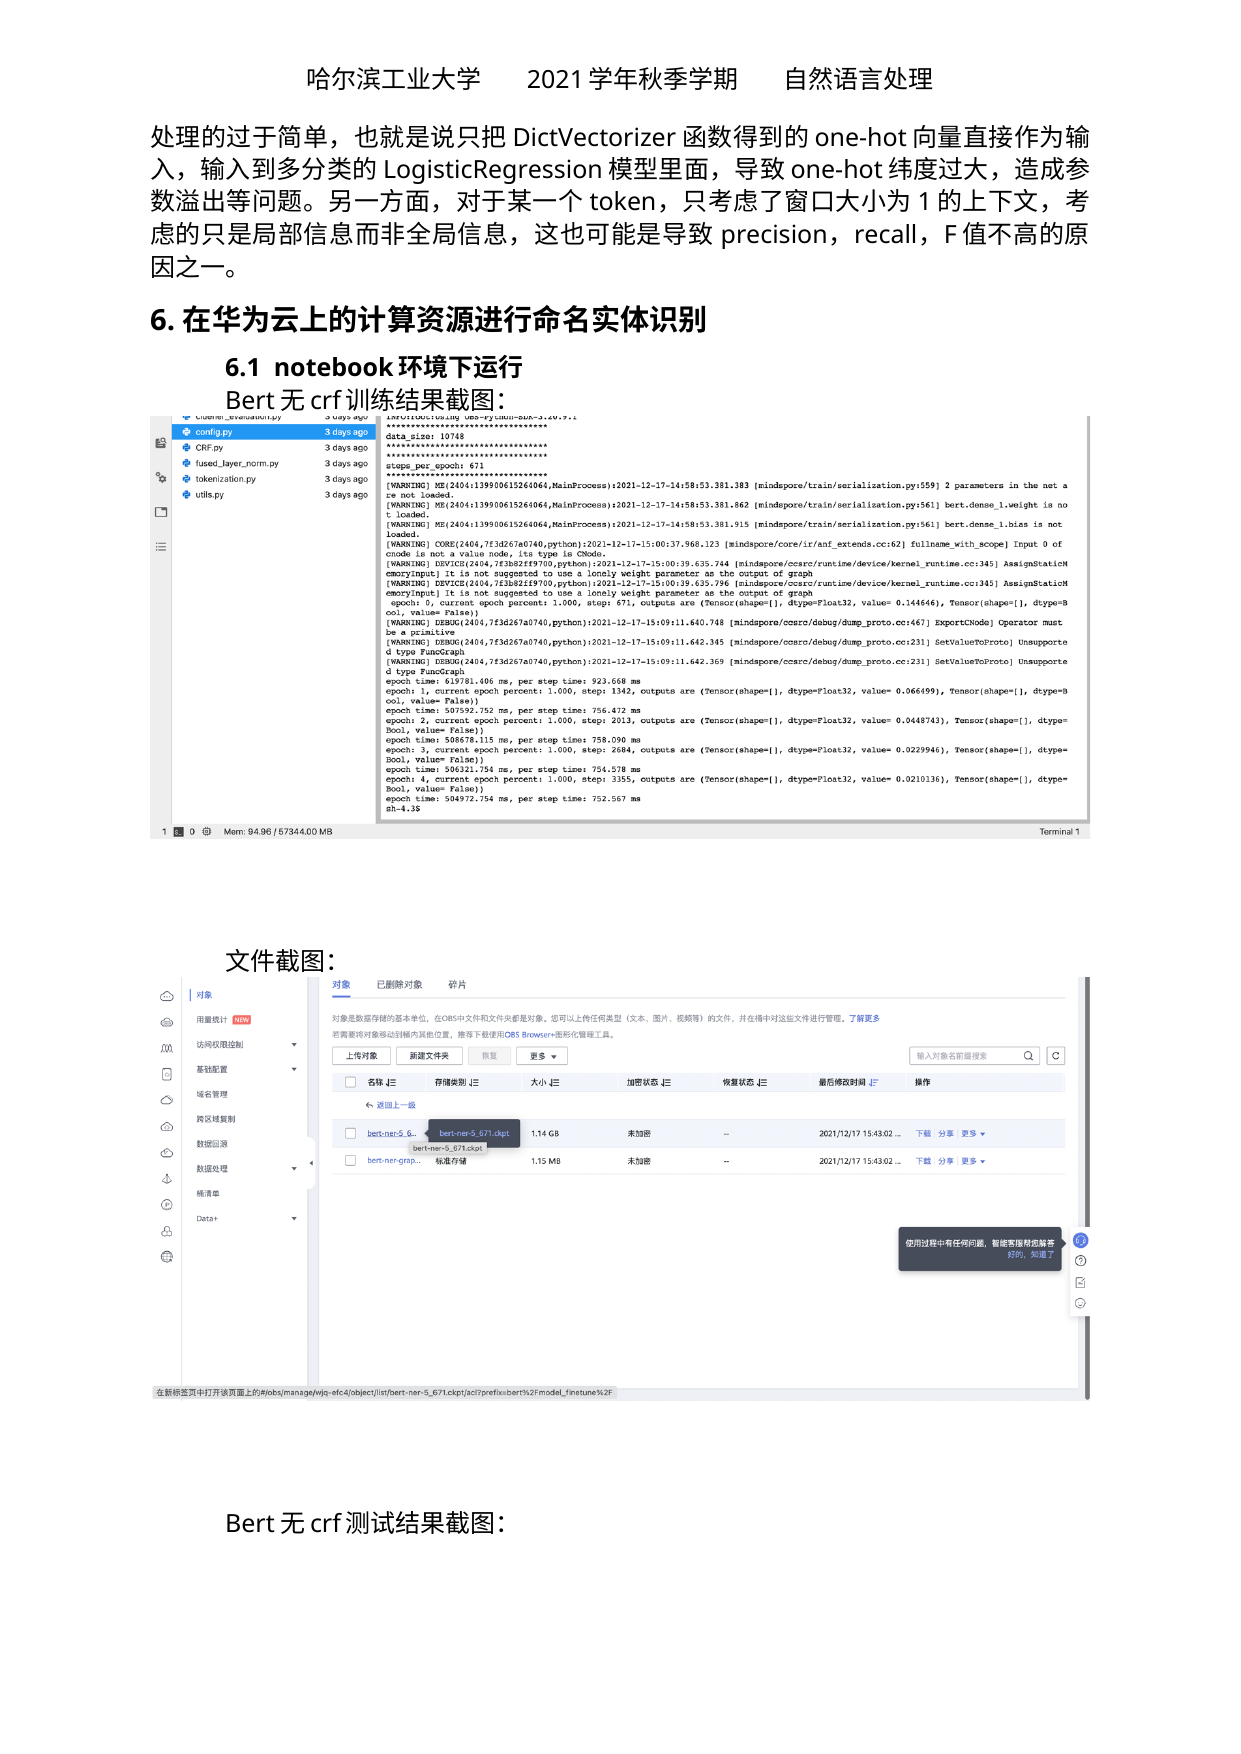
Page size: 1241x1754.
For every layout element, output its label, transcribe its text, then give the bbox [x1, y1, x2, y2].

picture [150, 416, 1091, 839]
picture [150, 977, 1091, 1401]
text Bert无crf训练结果截图： [225, 383, 1090, 416]
text 文件截图： [225, 945, 1090, 977]
subtitle 6. 在华为云上的计算资源进行命名实体识别 [150, 300, 1090, 338]
text Bert无crf测试结果截图： [225, 1506, 1090, 1539]
text 6.1 notebook环境下运行 [225, 351, 1090, 383]
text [150, 120, 1090, 283]
